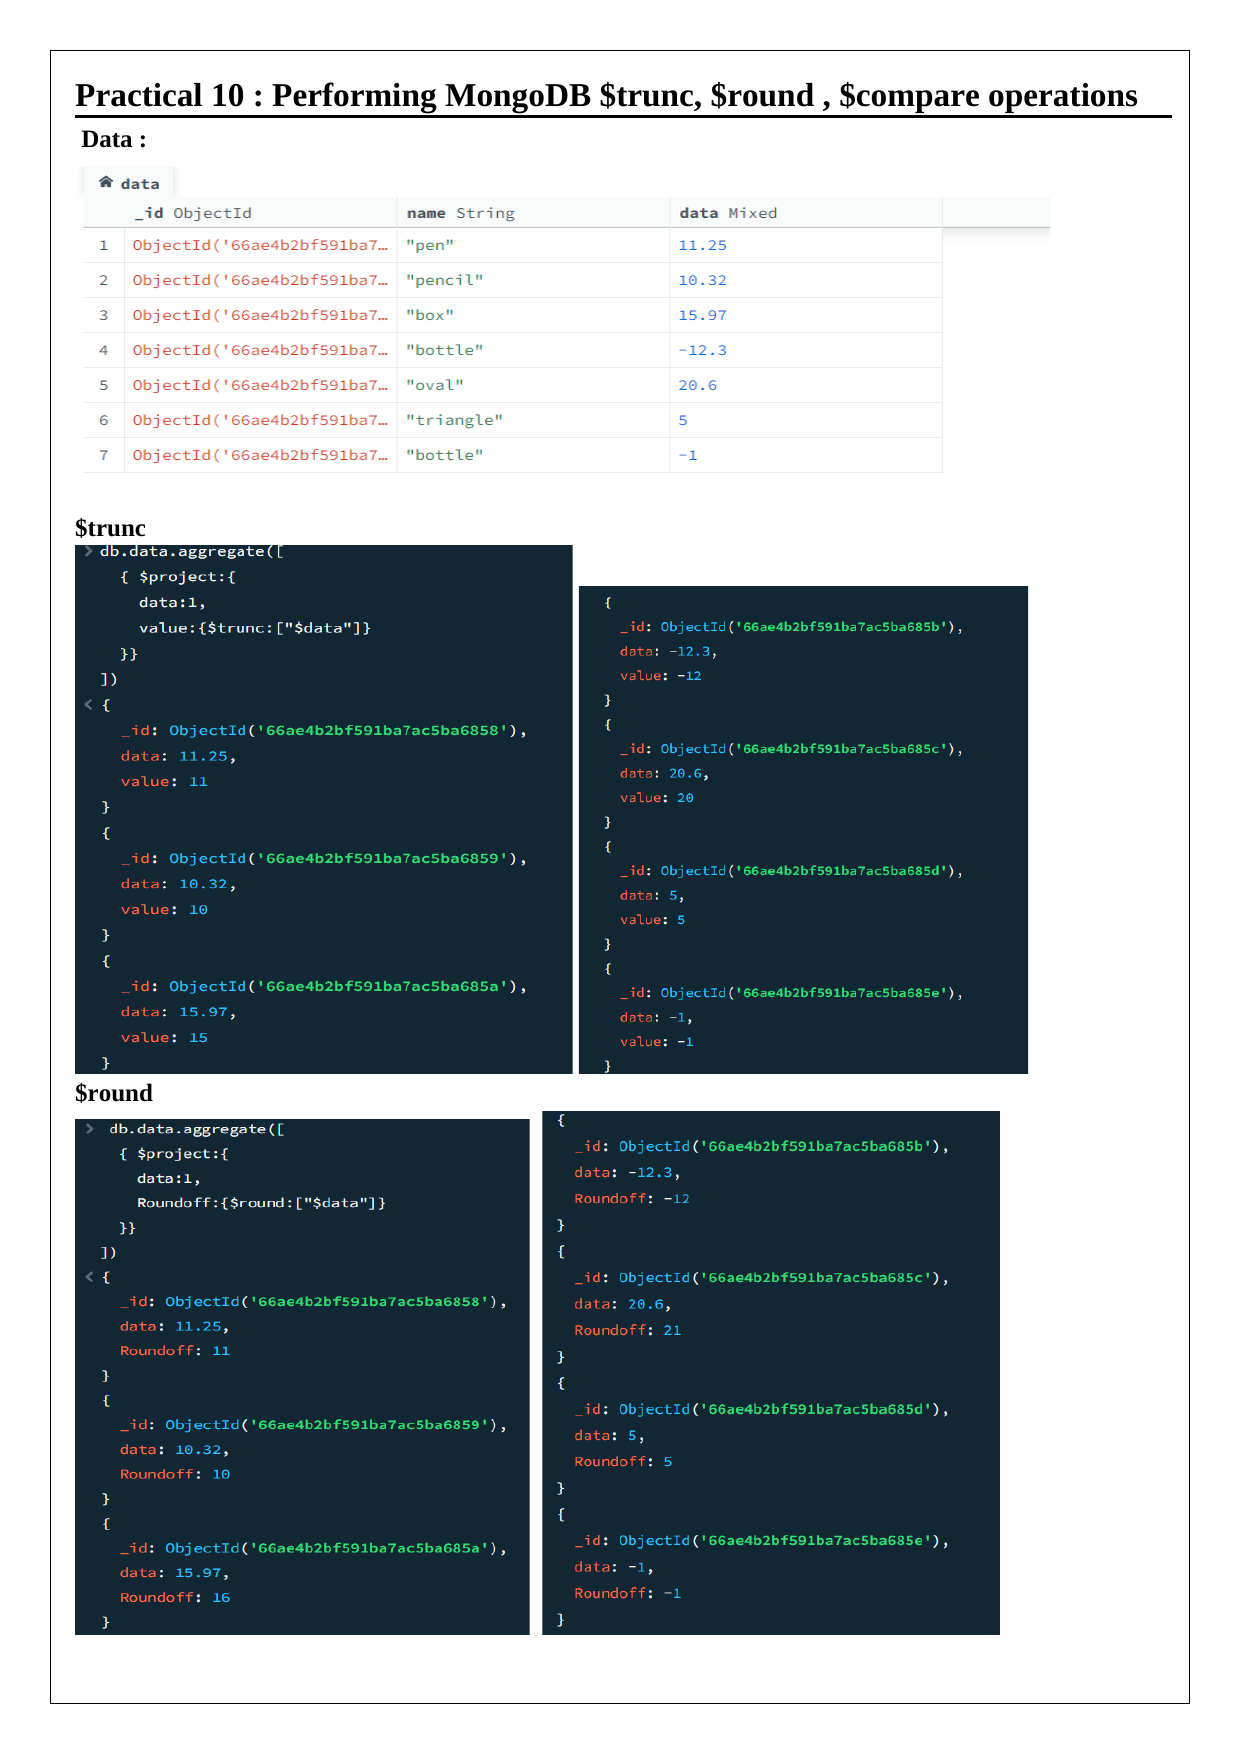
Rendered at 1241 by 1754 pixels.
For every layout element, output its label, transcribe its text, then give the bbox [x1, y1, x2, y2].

picture [75, 157, 1050, 509]
picture [578, 586, 1029, 1074]
picture [75, 1119, 530, 1635]
text Practical 10 : Performing MongoDB $trunc, $round , $compare operations [75, 75, 1172, 115]
text Data : [75, 124, 1172, 153]
picture [542, 1111, 1000, 1635]
text $round [75, 1078, 1172, 1107]
text $trunc [75, 513, 1172, 541]
picture [75, 545, 573, 1074]
